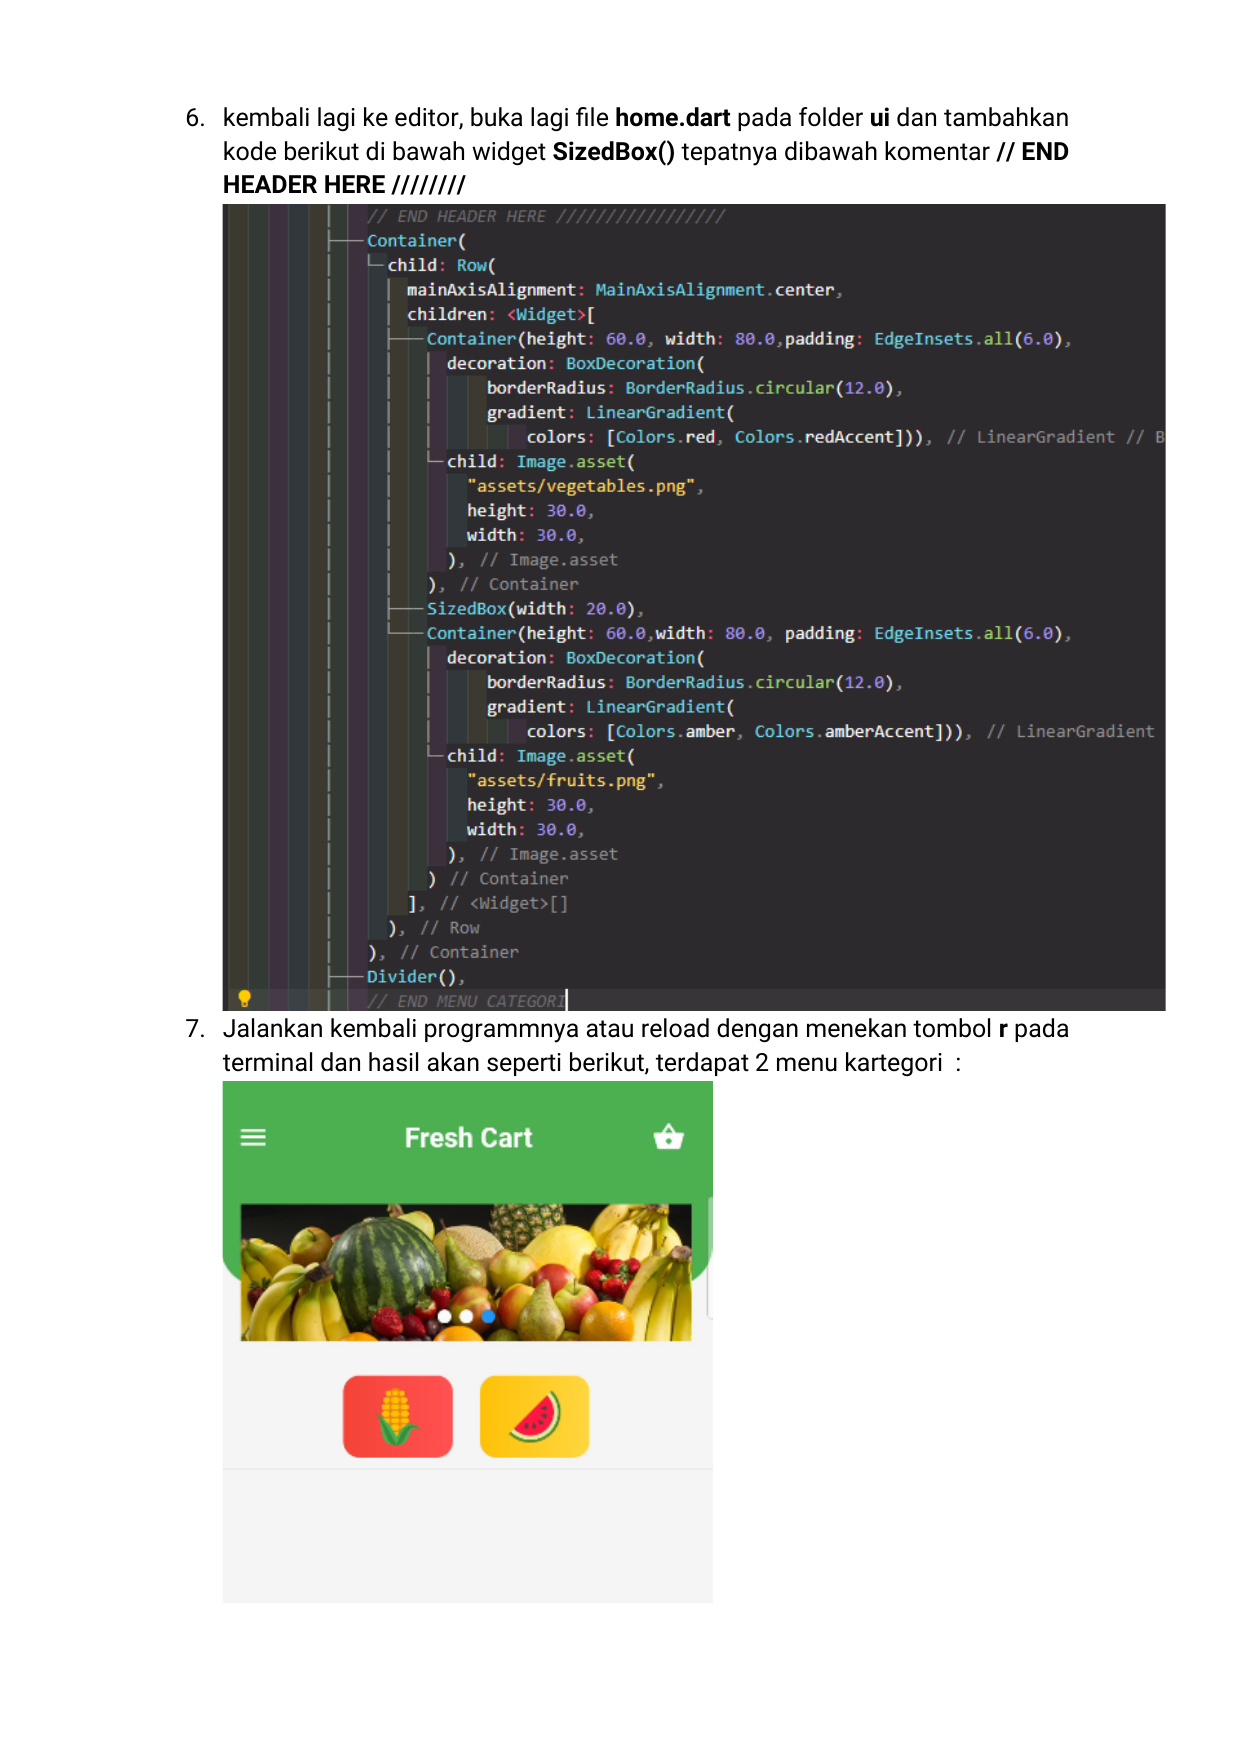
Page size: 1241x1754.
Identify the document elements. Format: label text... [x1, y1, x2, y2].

list Jalankan kembali programmnya atau reload dengan menekan tombol r pada terminal dan hasil akan seperti berikut, terdapat 2 menu kartegori : [185, 1014, 1090, 1077]
picture [222, 204, 1166, 1011]
picture [222, 1081, 713, 1603]
list kembali lagi ke editor, buka lagi file home.dart pada folder ui dan tambahkan kode berikut di bawah widget SizedBox() tepatnya dibawah komentar // END HEADER HERE //////// [185, 103, 1090, 200]
